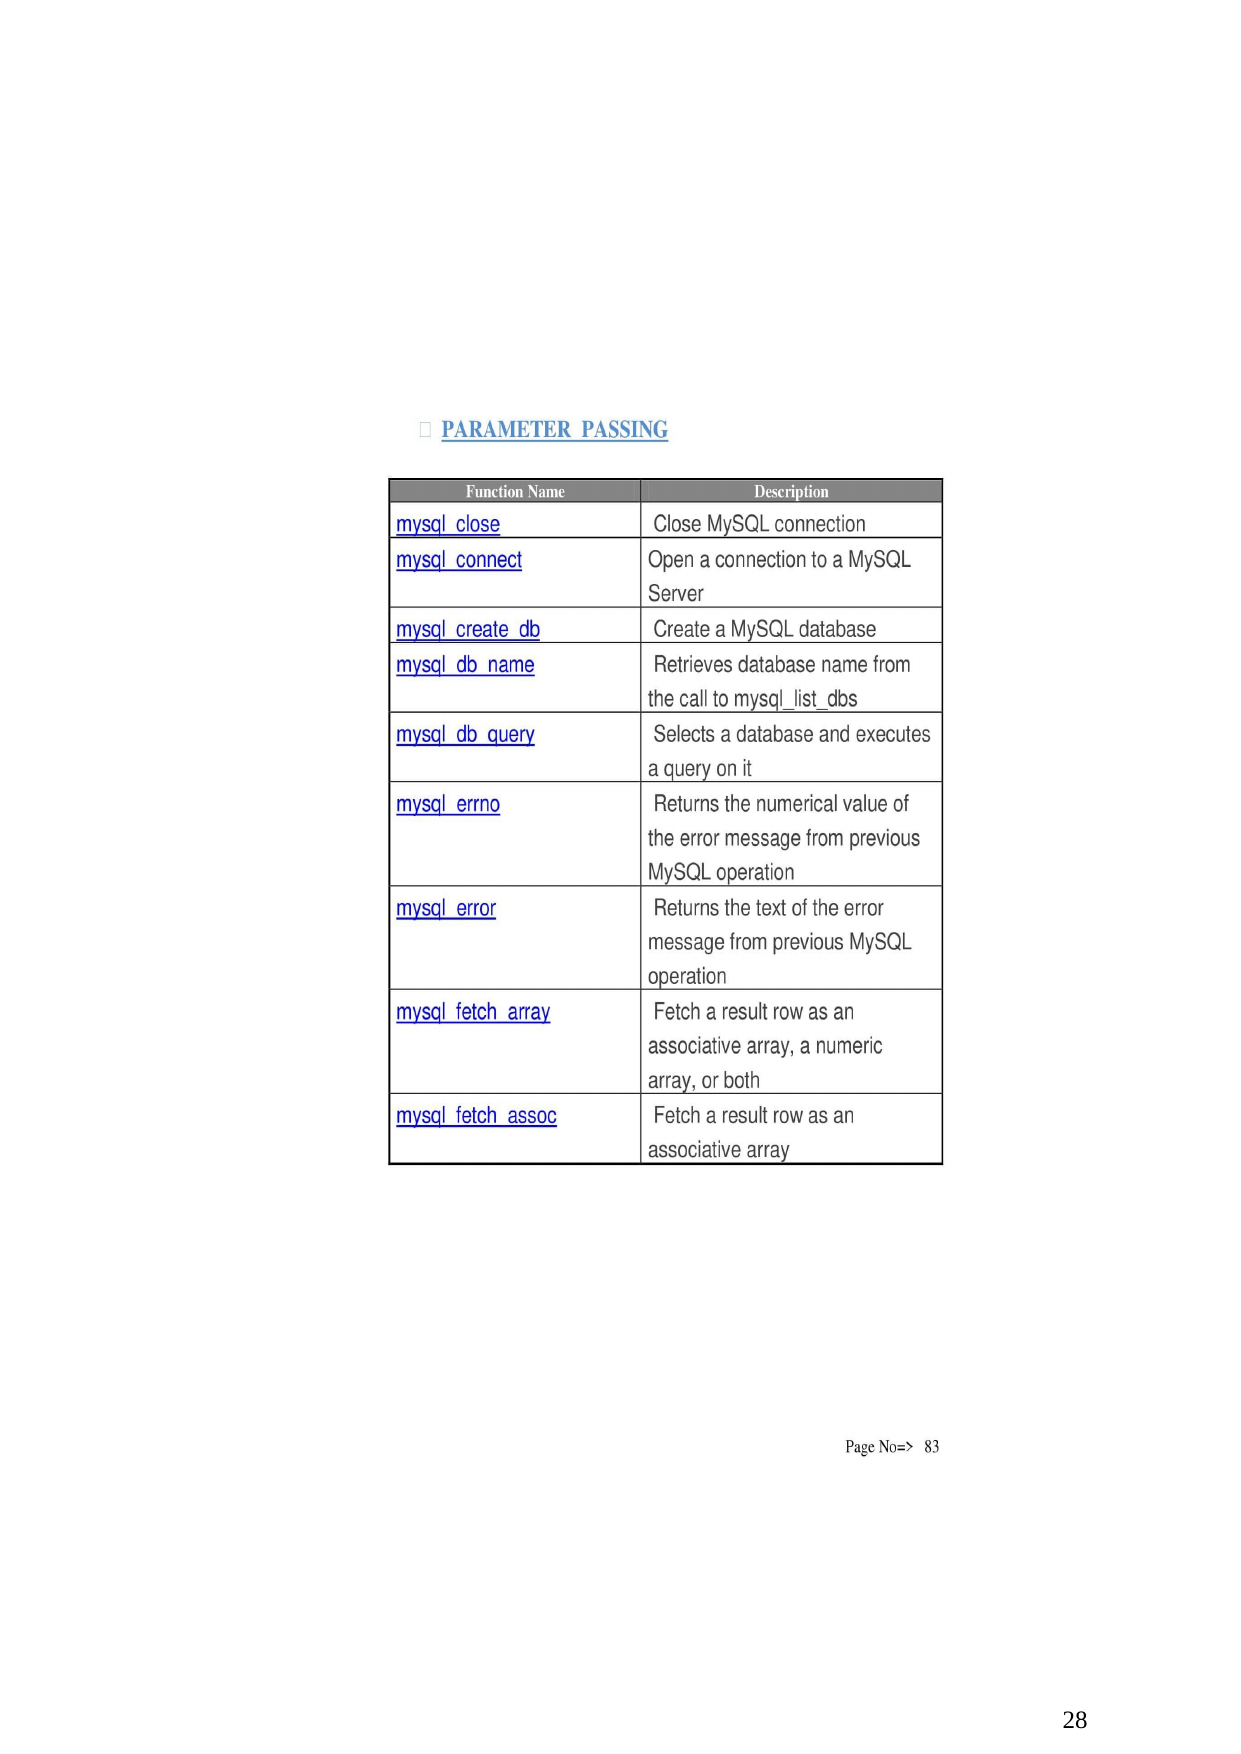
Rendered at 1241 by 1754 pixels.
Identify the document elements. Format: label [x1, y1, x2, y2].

picture [283, 303, 1052, 1511]
